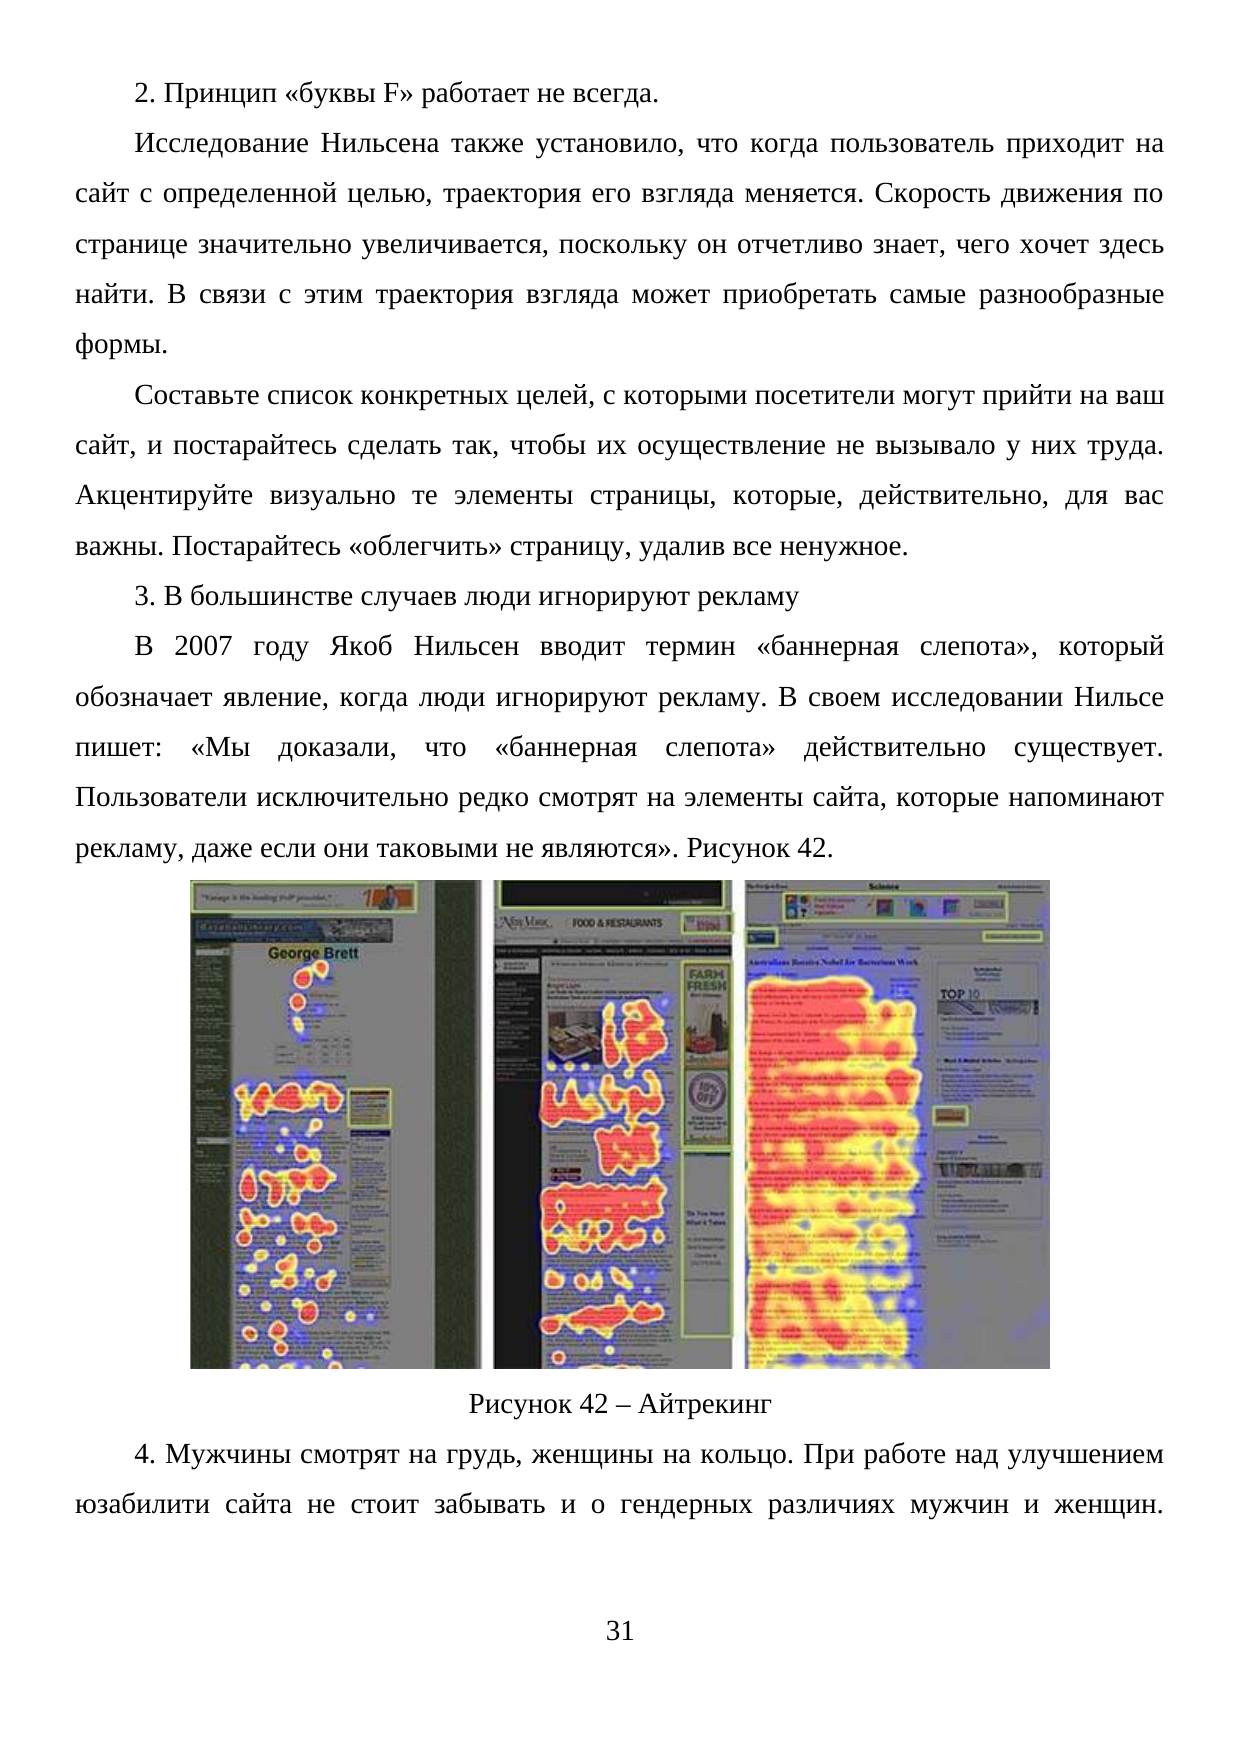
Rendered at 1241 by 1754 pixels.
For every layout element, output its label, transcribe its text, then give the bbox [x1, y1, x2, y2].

text 2. Принцип «буквы F» работает не всегда. [75, 75, 1165, 108]
picture [190, 880, 1050, 1369]
text 3. В большинстве случаев люди игнорируют рекламу [75, 578, 1165, 612]
text Рисунок 42 – Айтрекинг [75, 1386, 1165, 1419]
text Исследование Нильсена также установило, что когда пользователь приходит на сайт с определенной целью, траектория его взгляда меняется. Скорость движения по странице значительно увеличивается, поскольку он отчетливо знает, чего хочет здесь найти. В связи с этим траектория взгляда может приобретать самые разнообразные формы. [75, 125, 1165, 360]
text В 2007 году Якоб Нильсен вводит термин «баннерная слепота», который обозначает явление, когда люди игнорируют рекламу. В своем исследовании Нильсе пишет: «Мы доказали, что «баннерная слепота» действительно существует. Пользователи исключительно редко смотрят на элементы сайта, которые напоминают рекламу, даже если они таковыми не являются». Рисунок 42. [75, 628, 1165, 863]
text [75, 1436, 1165, 1520]
text Составьте список конкретных целей, с которыми посетители могут прийти на ваш сайт, и постарайтесь сделать так, чтобы их осуществление не вызывало у них труда. Акцентируйте визуально те элементы страницы, которые, действительно, для вас важны. Постарайтесь «облегчить» страницу, удалив все ненужное. [75, 377, 1165, 561]
